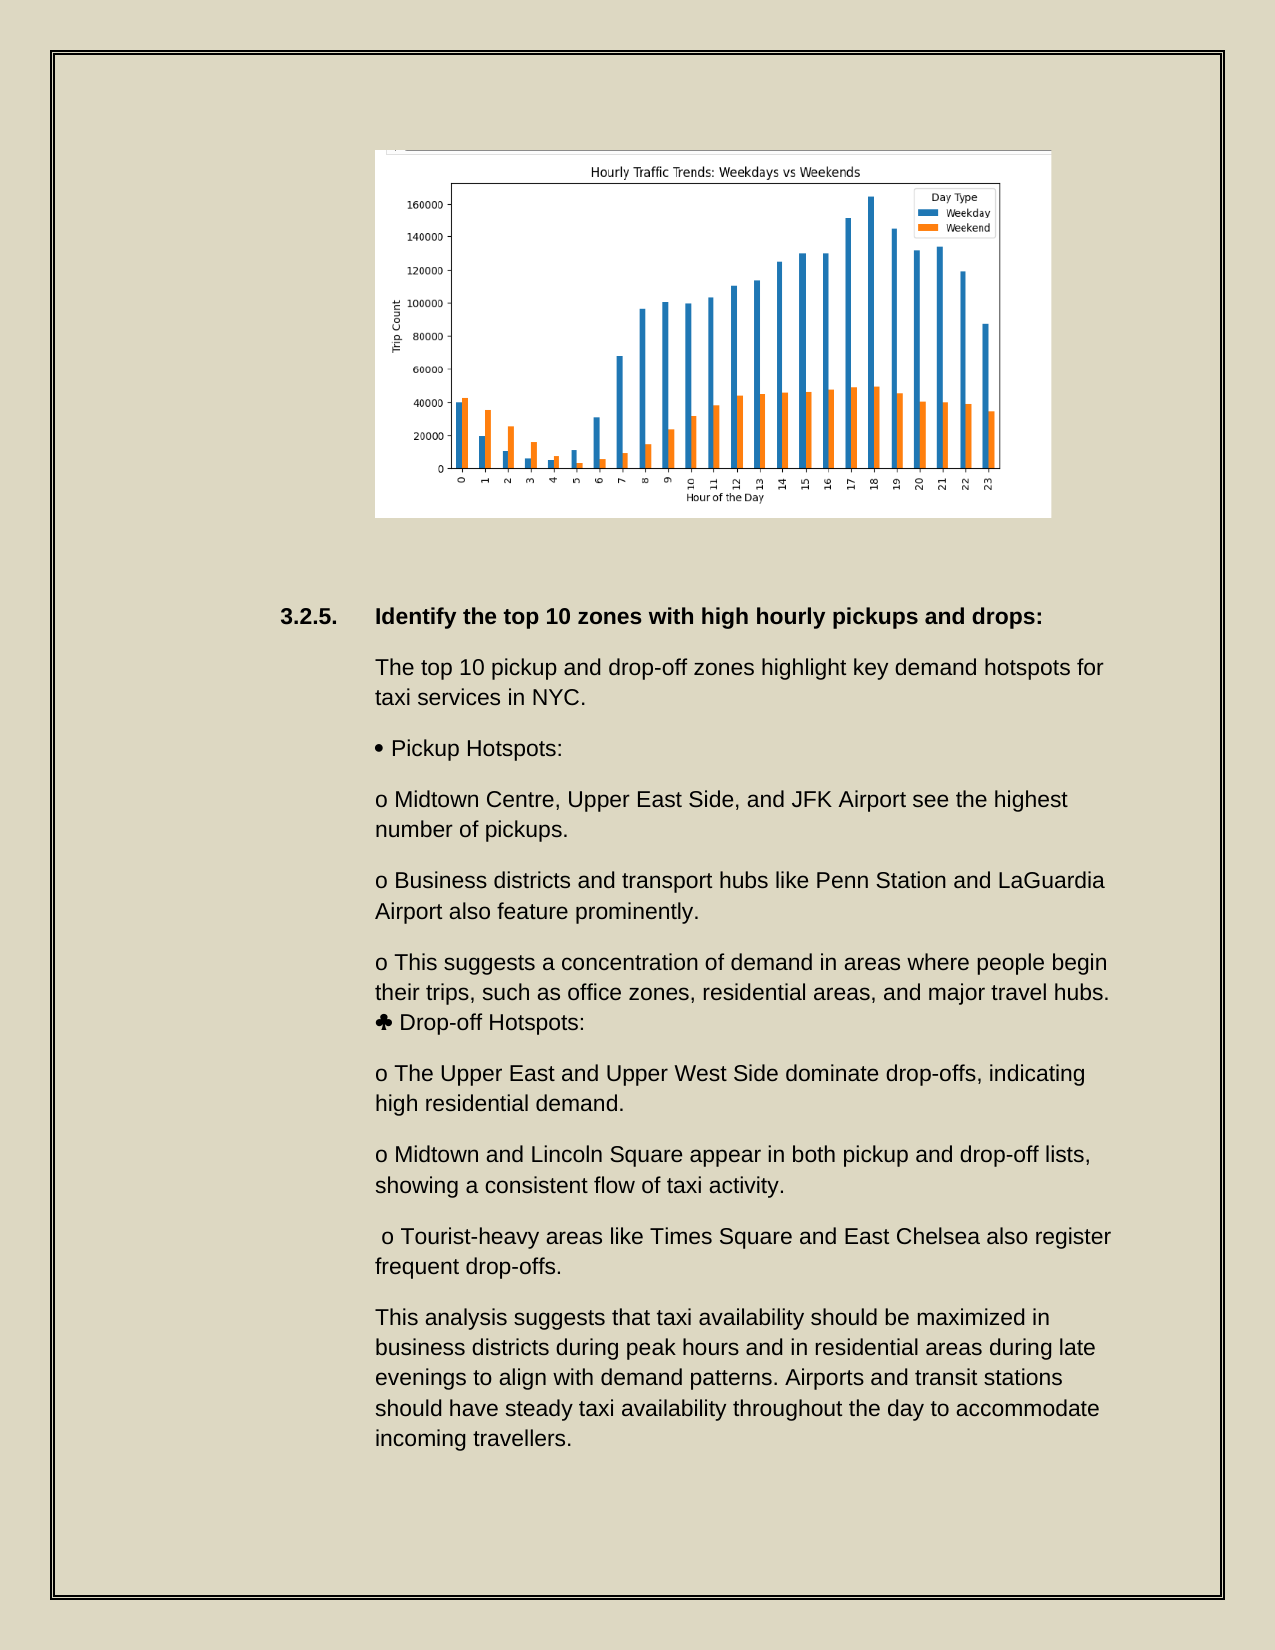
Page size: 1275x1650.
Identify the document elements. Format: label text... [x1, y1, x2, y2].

text o This suggests a concentration of demand in areas where people begin their trips, such as office zones, residential areas, and major travel hubs. Drop-off Hotspots: [375, 949, 1125, 1036]
text o Midtown and Lincoln Square appear in both pickup and drop-off lists, showing a consistent flow of taxi activity. [375, 1141, 1125, 1198]
text This analysis suggests that taxi availability should be maximized in business districts during peak hours and in residential areas during late evenings to align with demand patterns. Airports and transit stations should have steady taxi availability throughout the day to accommodate incoming travellers. [375, 1304, 1125, 1451]
picture [375, 150, 1052, 518]
text The top 10 pickup and drop-off zones highlight key demand hotspots for taxi services in NYC. [375, 654, 1125, 711]
text o Business districts and transport hubs like Penn Station and LaGuardia Airport also feature prominently. [375, 867, 1125, 924]
text o Midtown Centre, Upper East Side, and JFK Airport see the highest number of pickups. [375, 786, 1125, 843]
list Identify the top 10 zones with high hourly pickups and drops: [337, 603, 1125, 629]
text o The Upper East and Upper West Side dominate drop-offs, indicating high residential demand. [375, 1060, 1125, 1117]
text Pickup Hotspots: [375, 735, 1125, 762]
text o Tourist-heavy areas like Times Square and East Chelsea also register frequent drop-offs. [375, 1223, 1125, 1279]
